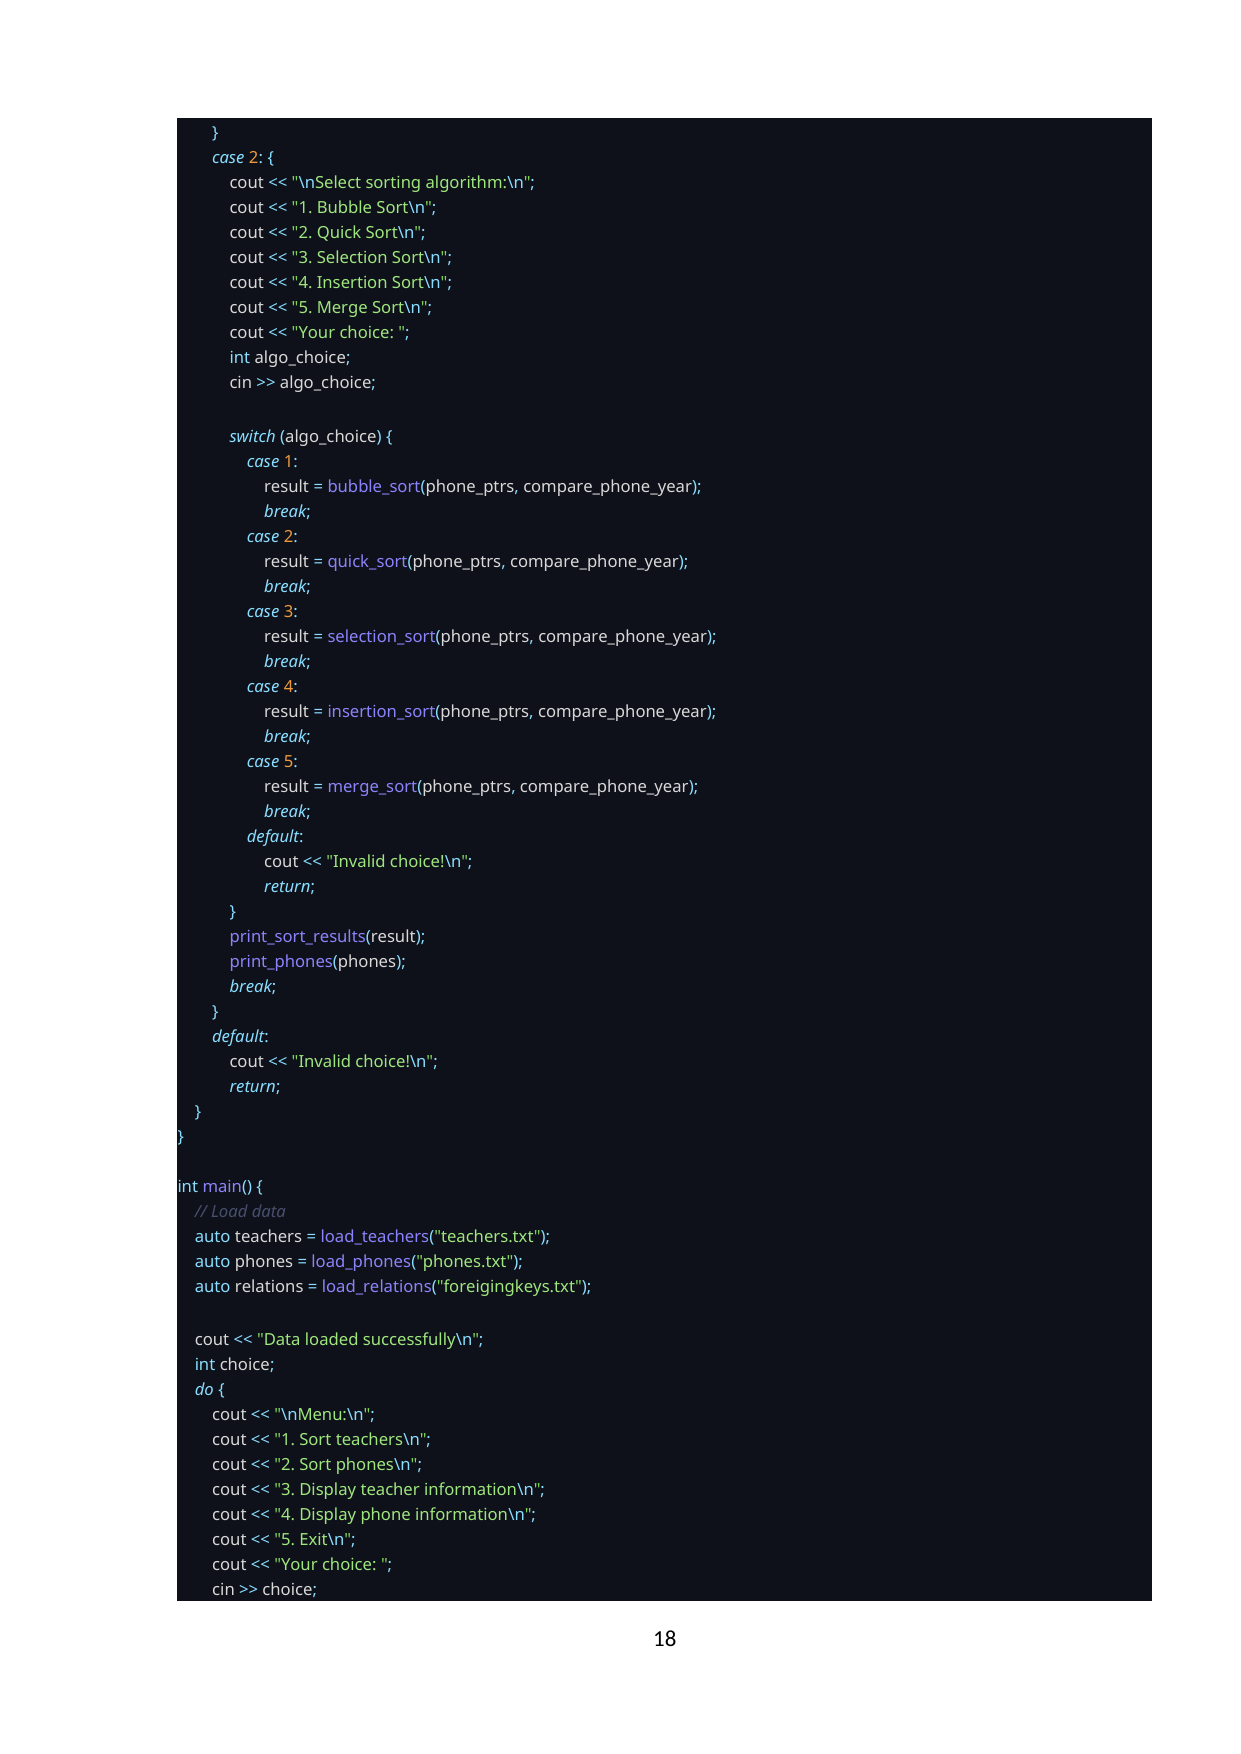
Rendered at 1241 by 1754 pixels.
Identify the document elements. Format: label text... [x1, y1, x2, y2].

text cout << "2. Quick Sort\n"; [177, 218, 1152, 243]
text default: [177, 1022, 1152, 1047]
text break; [177, 972, 1152, 997]
text cout << "Your choice: "; [177, 1551, 1152, 1576]
text switch (algo_choice) { [177, 422, 1152, 447]
text print_phones(phones); [177, 947, 1152, 972]
text int choice; [177, 1351, 1152, 1376]
text cout << "4. Display phone information\n"; [177, 1501, 1152, 1526]
text cout << "1. Sort teachers\n"; [177, 1426, 1152, 1451]
text cout << "1. Bubble Sort\n"; [177, 193, 1152, 218]
text break; [177, 572, 1152, 597]
text result = selection_sort(phone_ptrs, compare_phone_year); [177, 622, 1152, 647]
text return; [177, 1072, 1152, 1097]
text result = quick_sort(phone_ptrs, compare_phone_year); [177, 547, 1152, 572]
text cout << "5. Exit\n"; [177, 1526, 1152, 1551]
text case 2: [177, 522, 1152, 547]
text } [177, 997, 1152, 1022]
text case 4: [177, 672, 1152, 697]
text print_sort_results(result); [177, 922, 1152, 947]
text auto teachers = load_teachers("teachers.txt"); [177, 1222, 1152, 1247]
text cin >> algo_choice; [177, 368, 1152, 393]
text int algo_choice; [177, 343, 1152, 368]
text default: [177, 822, 1152, 847]
text int main() { [177, 1172, 1152, 1197]
text do { [177, 1376, 1152, 1401]
text case 1: [177, 447, 1152, 472]
text break; [177, 722, 1152, 747]
text case 5: [177, 747, 1152, 772]
text cout << "4. Insertion Sort\n"; [177, 268, 1152, 293]
text cout << "3. Selection Sort\n"; [177, 243, 1152, 268]
text cout << "Your choice: "; [177, 318, 1152, 343]
text } [177, 118, 1152, 143]
text break; [177, 497, 1152, 522]
text } [177, 1122, 1152, 1147]
text break; [177, 647, 1152, 672]
text case 2: { [177, 143, 1152, 168]
text auto phones = load_phones("phones.txt"); [177, 1247, 1152, 1272]
text cin >> choice; [177, 1576, 1152, 1601]
text cout << "Data loaded successfully\n"; [177, 1326, 1152, 1351]
text break; [177, 797, 1152, 822]
text cout << "\nMenu:\n"; [177, 1401, 1152, 1426]
text cout << "3. Display teacher information\n"; [177, 1476, 1152, 1501]
text } [177, 897, 1152, 922]
text auto relations = load_relations("foreigingkeys.txt"); [177, 1272, 1152, 1297]
text } [177, 1097, 1152, 1122]
text result = bubble_sort(phone_ptrs, compare_phone_year); [177, 472, 1152, 497]
text cout << "Invalid choice!\n"; [177, 847, 1152, 872]
text result = merge_sort(phone_ptrs, compare_phone_year); [177, 772, 1152, 797]
text cout << "5. Merge Sort\n"; [177, 293, 1152, 318]
text case 3: [177, 597, 1152, 622]
text cout << "2. Sort phones\n"; [177, 1451, 1152, 1476]
text return; [177, 872, 1152, 897]
text result = insertion_sort(phone_ptrs, compare_phone_year); [177, 697, 1152, 722]
text // Load data [177, 1197, 1152, 1222]
text cout << "\nSelect sorting algorithm:\n"; [177, 168, 1152, 193]
text cout << "Invalid choice!\n"; [177, 1047, 1152, 1072]
